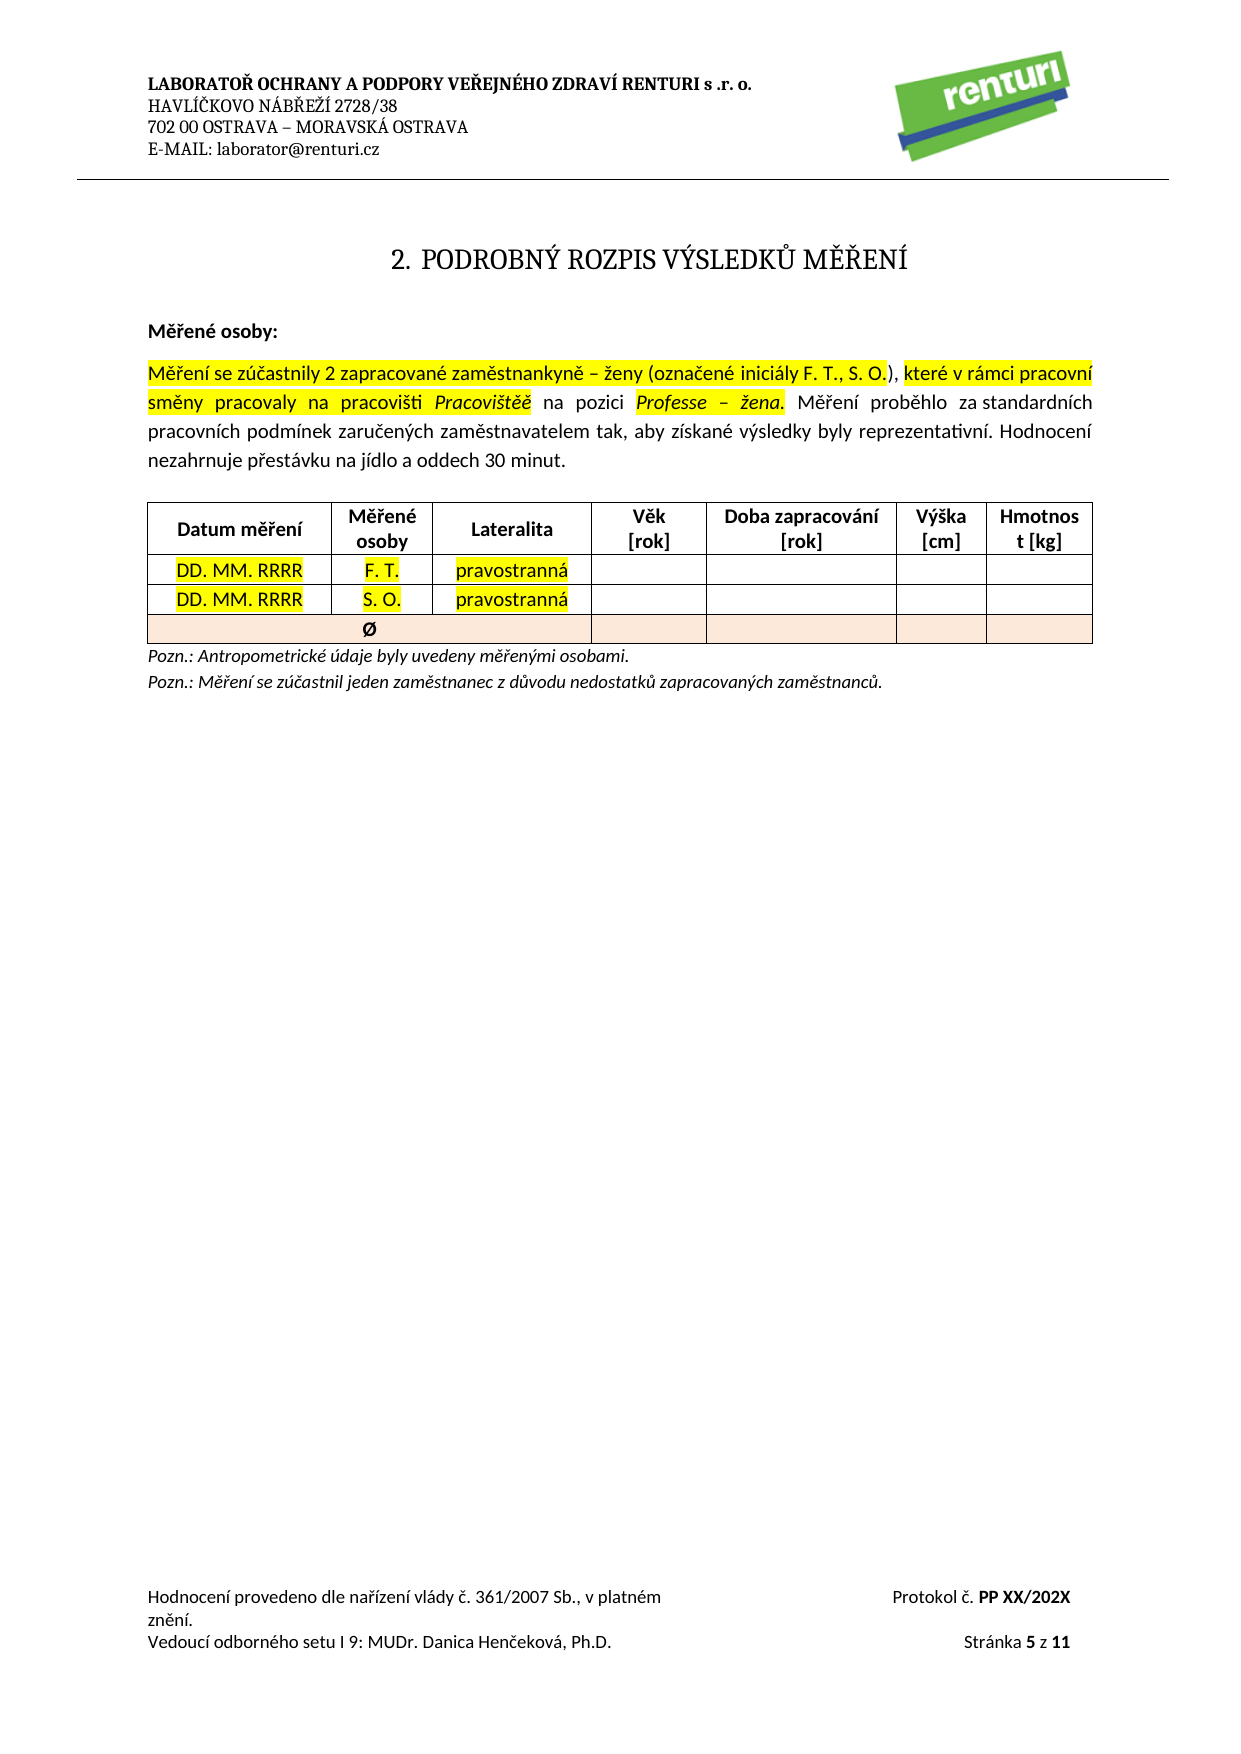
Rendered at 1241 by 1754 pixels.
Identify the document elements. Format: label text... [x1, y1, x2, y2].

table_cell [592, 555, 706, 584]
table_cell S. O. [332, 585, 432, 613]
table_header Hmotnost [kg] [987, 503, 1092, 554]
table_cell pravostranná [433, 555, 591, 584]
table_cell [987, 585, 1092, 613]
table_cell [592, 585, 706, 613]
table_cell pravostranná [433, 585, 591, 613]
table_cell [707, 615, 896, 643]
table_cell DD. MM. RRRR [148, 585, 331, 613]
text Pozn.: Měření se zúčastnil jeden zaměstnanec z důvodu nedostatků zapracovaných zaměstnanců. [148, 670, 1093, 693]
table_cell [592, 615, 706, 643]
table_cell [707, 585, 896, 613]
text Měření se zúčastnily 2 zapracované zaměstnankyně – ženy (označené iniciály F. T., S. O.), které v rámci pracovní směny pracovaly na pracovišti Pracovištěě na pozici Professe – žena. Měření proběhlo za standardních pracovních podmínek zaručených zaměstnavatelem tak, aby získané výsledky byly reprezentativní. Hodnocení nezahrnuje přestávku na jídlo a oddech 30 minut. [148, 360, 1093, 473]
table_cell DD. MM. RRRR [148, 555, 331, 584]
subtitle PODROBNÝ ROZPIS VÝSLEDKŮ MĚŘENÍ [207, 243, 1093, 277]
table_cell [897, 555, 986, 584]
table_header Věk [rok] [592, 503, 706, 554]
table_header Doba zapracování [rok] [707, 503, 896, 554]
text Měřené osoby: [148, 318, 1093, 344]
table_cell [897, 585, 986, 613]
table_cell [987, 555, 1092, 584]
table_header Měřené osoby [332, 503, 432, 554]
table_cell [897, 615, 986, 643]
table_header Lateralita [433, 503, 591, 554]
table_header Datum měření [148, 503, 331, 554]
table_cell [987, 615, 1092, 643]
table_cell [707, 555, 896, 584]
table_cell Ø [148, 615, 591, 643]
picture [861, 41, 1118, 166]
table_cell F. T. [332, 555, 432, 584]
text Pozn.: Antropometrické údaje byly uvedeny měřenými osobami. [148, 644, 1093, 667]
table_header Výška [cm] [897, 503, 986, 554]
